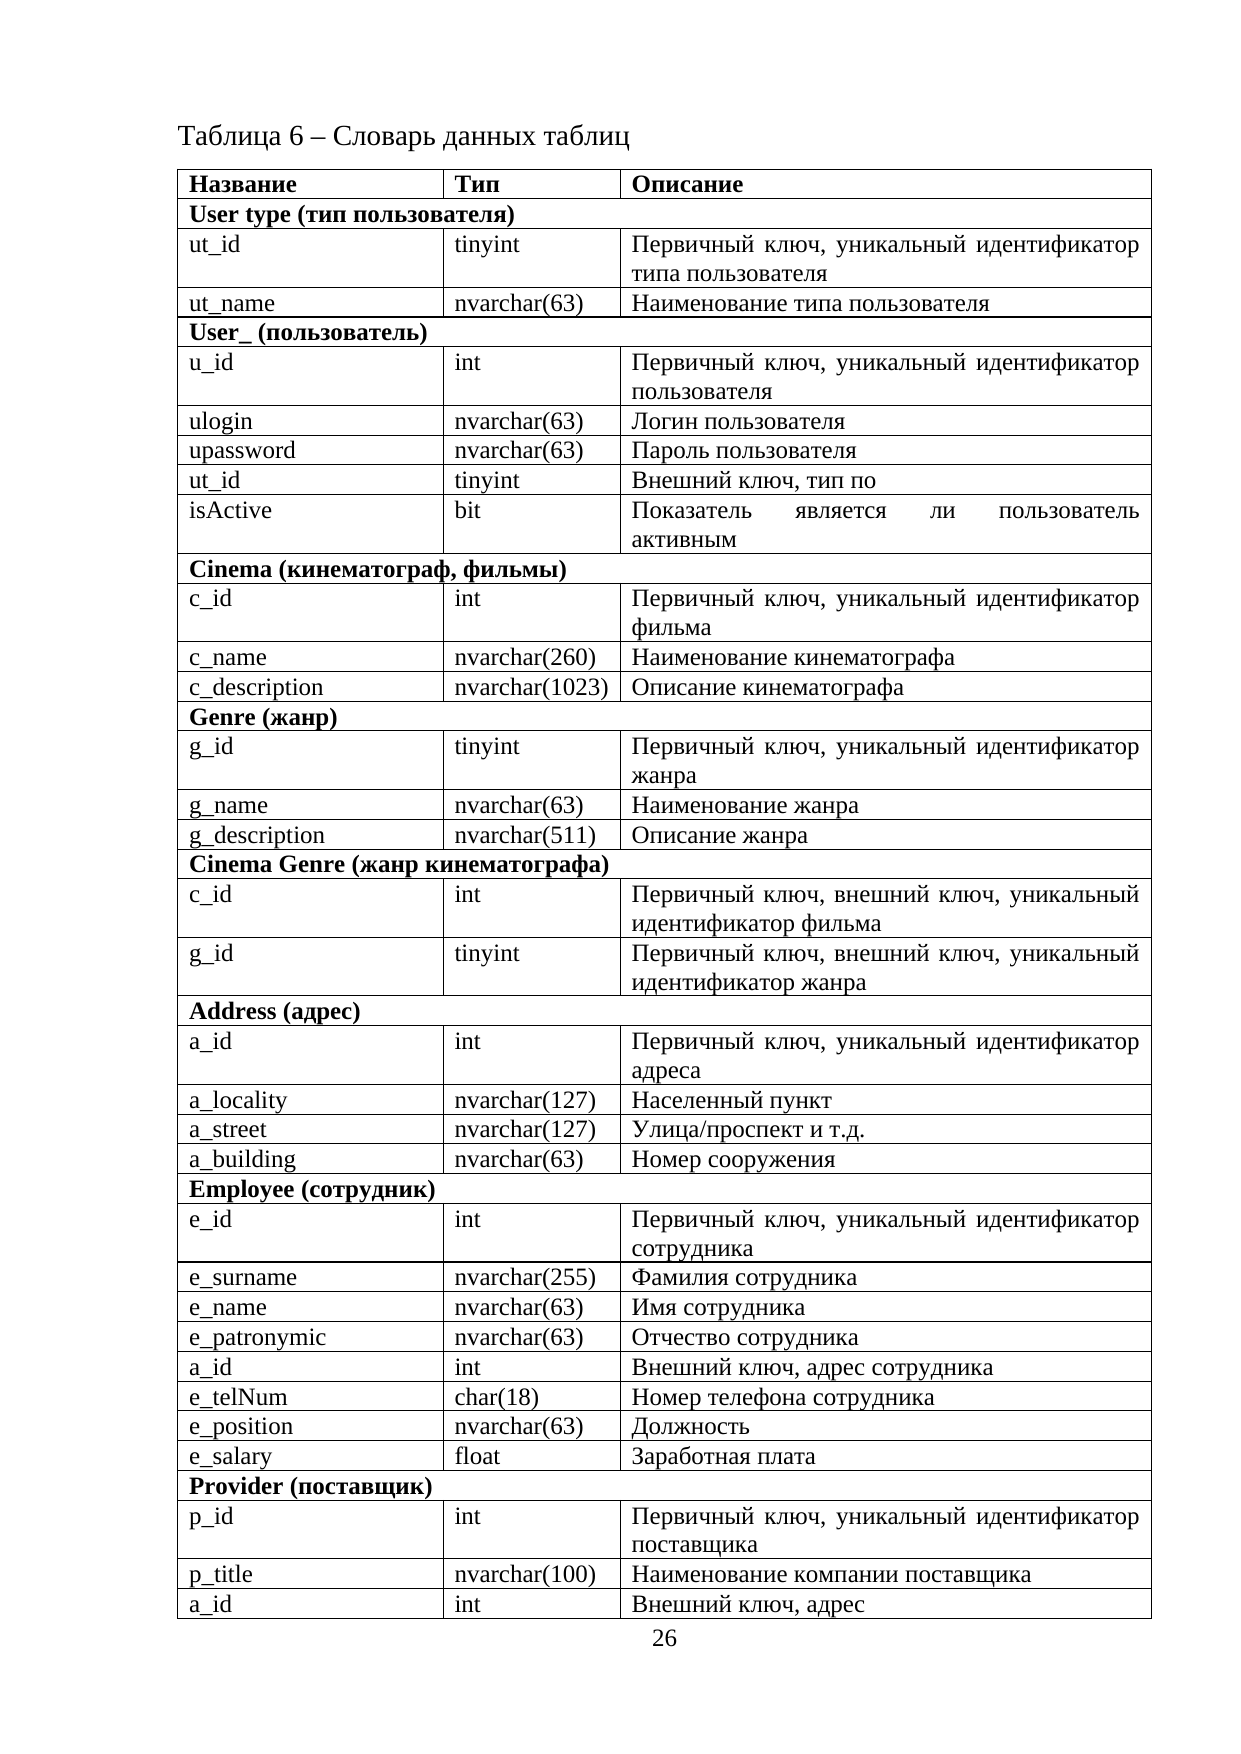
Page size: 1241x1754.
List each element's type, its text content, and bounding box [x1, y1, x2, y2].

table_cell a_building [178, 1144, 443, 1173]
table_cell int [444, 1589, 620, 1618]
table_cell Должность [621, 1411, 1151, 1440]
table_cell Cinema (кинематограф, фильмы) [178, 554, 1151, 582]
table_cell char(18) [444, 1382, 620, 1410]
table_cell Первичный ключ, уникальный идентификатор сотрудника [621, 1204, 1151, 1261]
table_header Описание [621, 170, 1151, 198]
table_cell bit [444, 495, 620, 553]
table_cell Логин пользователя [621, 406, 1151, 434]
table_cell nvarchar(63) [444, 406, 620, 434]
table_cell Описание жанра [621, 820, 1151, 848]
table_cell int [444, 1501, 620, 1558]
table_cell ut_id [178, 465, 443, 494]
table_cell c_id [178, 879, 443, 937]
table_cell Номер телефона сотрудника [621, 1382, 1151, 1410]
table_cell nvarchar(63) [444, 1411, 620, 1440]
table_cell e_id [178, 1204, 443, 1261]
text Таблица 6 – Словарь данных таблиц [177, 118, 1152, 152]
table_cell Внешний ключ, адрес [621, 1589, 1151, 1618]
table_cell nvarchar(100) [444, 1559, 620, 1588]
table_cell nvarchar(255) [444, 1263, 620, 1291]
table_cell int [444, 879, 620, 937]
table_cell a_street [178, 1115, 443, 1143]
table_cell int [444, 1026, 620, 1084]
table_cell a_id [178, 1589, 443, 1618]
table_cell e_position [178, 1411, 443, 1440]
table_cell e_patronymic [178, 1322, 443, 1351]
table_cell nvarchar(127) [444, 1085, 620, 1113]
table_cell nvarchar(63) [444, 288, 620, 316]
table_cell Показатель является ли пользователь активным [621, 495, 1151, 553]
table_cell Заработная плата [621, 1441, 1151, 1470]
table_cell nvarchar(63) [444, 1144, 620, 1173]
table_cell ut_id [178, 229, 443, 287]
table_cell Пароль пользователя [621, 436, 1151, 464]
table_header Тип [444, 170, 620, 198]
table_cell isActive [178, 495, 443, 553]
table_cell Первичный ключ, уникальный идентификатор фильма [621, 584, 1151, 641]
table_cell c_id [178, 584, 443, 641]
table_cell Первичный ключ, уникальный идентификатор жанра [621, 731, 1151, 789]
table_cell upassword [178, 436, 443, 464]
table_cell nvarchar(511) [444, 820, 620, 848]
table_cell p_id [178, 1501, 443, 1558]
table_header Название [178, 170, 443, 198]
table_cell Описание кинематографа [621, 672, 1151, 701]
table_cell p_title [178, 1559, 443, 1588]
table_cell nvarchar(63) [444, 1292, 620, 1321]
table_cell Первичный ключ, уникальный идентификатор пользователя [621, 347, 1151, 405]
table_cell Cinema Genre (жанр кинематографа) [178, 850, 1151, 878]
table_cell int [444, 1352, 620, 1381]
table_cell nvarchar(63) [444, 1322, 620, 1351]
table_cell nvarchar(127) [444, 1115, 620, 1143]
table_cell e_salary [178, 1441, 443, 1470]
table_cell g_id [178, 731, 443, 789]
table_cell Наименование кинематографа [621, 642, 1151, 671]
table_cell a_id [178, 1026, 443, 1084]
table_cell ut_name [178, 288, 443, 316]
table_cell Первичный ключ, внешний ключ, уникальный идентификатор фильма [621, 879, 1151, 937]
table_cell g_name [178, 790, 443, 819]
table_cell a_id [178, 1352, 443, 1381]
table_cell Первичный ключ, внешний ключ, уникальный идентификатор жанра [621, 938, 1151, 995]
table_cell Наименование типа пользователя [621, 288, 1151, 316]
table_cell User_ (пользователь) [178, 318, 1151, 346]
table_cell nvarchar(260) [444, 642, 620, 671]
table_cell g_description [178, 820, 443, 848]
table_cell Первичный ключ, уникальный идентификатор поставщика [621, 1501, 1151, 1558]
table_cell float [444, 1441, 620, 1470]
table_cell c_name [178, 642, 443, 671]
table_cell Наименование жанра [621, 790, 1151, 819]
table_cell Наименование компании поставщика [621, 1559, 1151, 1588]
table_cell Номер сооружения [621, 1144, 1151, 1173]
table_cell Address (адрес) [178, 996, 1151, 1025]
table_cell Фамилия сотрудника [621, 1263, 1151, 1291]
table_cell int [444, 584, 620, 641]
table_cell Provider (поставщик) [178, 1471, 1151, 1500]
table_cell Имя сотрудника [621, 1292, 1151, 1321]
table_cell e_name [178, 1292, 443, 1321]
table_cell e_telNum [178, 1382, 443, 1410]
table_cell c_description [178, 672, 443, 701]
table_cell ulogin [178, 406, 443, 434]
table_cell e_surname [178, 1263, 443, 1291]
table_cell a_locality [178, 1085, 443, 1113]
table_cell tinyint [444, 938, 620, 995]
table_cell int [444, 347, 620, 405]
table_cell Первичный ключ, уникальный идентификатор типа пользователя [621, 229, 1151, 287]
table_cell g_id [178, 938, 443, 995]
table_cell Первичный ключ, уникальный идентификатор адреса [621, 1026, 1151, 1084]
table_cell nvarchar(63) [444, 436, 620, 464]
table_cell Отчество сотрудника [621, 1322, 1151, 1351]
table_cell Внешний ключ, тип по [621, 465, 1151, 494]
table_cell Внешний ключ, адрес сотрудника [621, 1352, 1151, 1381]
table_cell tinyint [444, 465, 620, 494]
table_cell nvarchar(1023) [444, 672, 620, 701]
table_cell tinyint [444, 731, 620, 789]
table_cell Населенный пункт [621, 1085, 1151, 1113]
table_cell int [444, 1204, 620, 1261]
table_cell nvarchar(63) [444, 790, 620, 819]
table_cell Employee (сотрудник) [178, 1174, 1151, 1203]
table_cell Улица/проспект и т.д. [621, 1115, 1151, 1143]
table_cell User type (тип пользователя) [178, 199, 1151, 228]
table_cell tinyint [444, 229, 620, 287]
table_cell Genre (жанр) [178, 702, 1151, 730]
table_cell u_id [178, 347, 443, 405]
